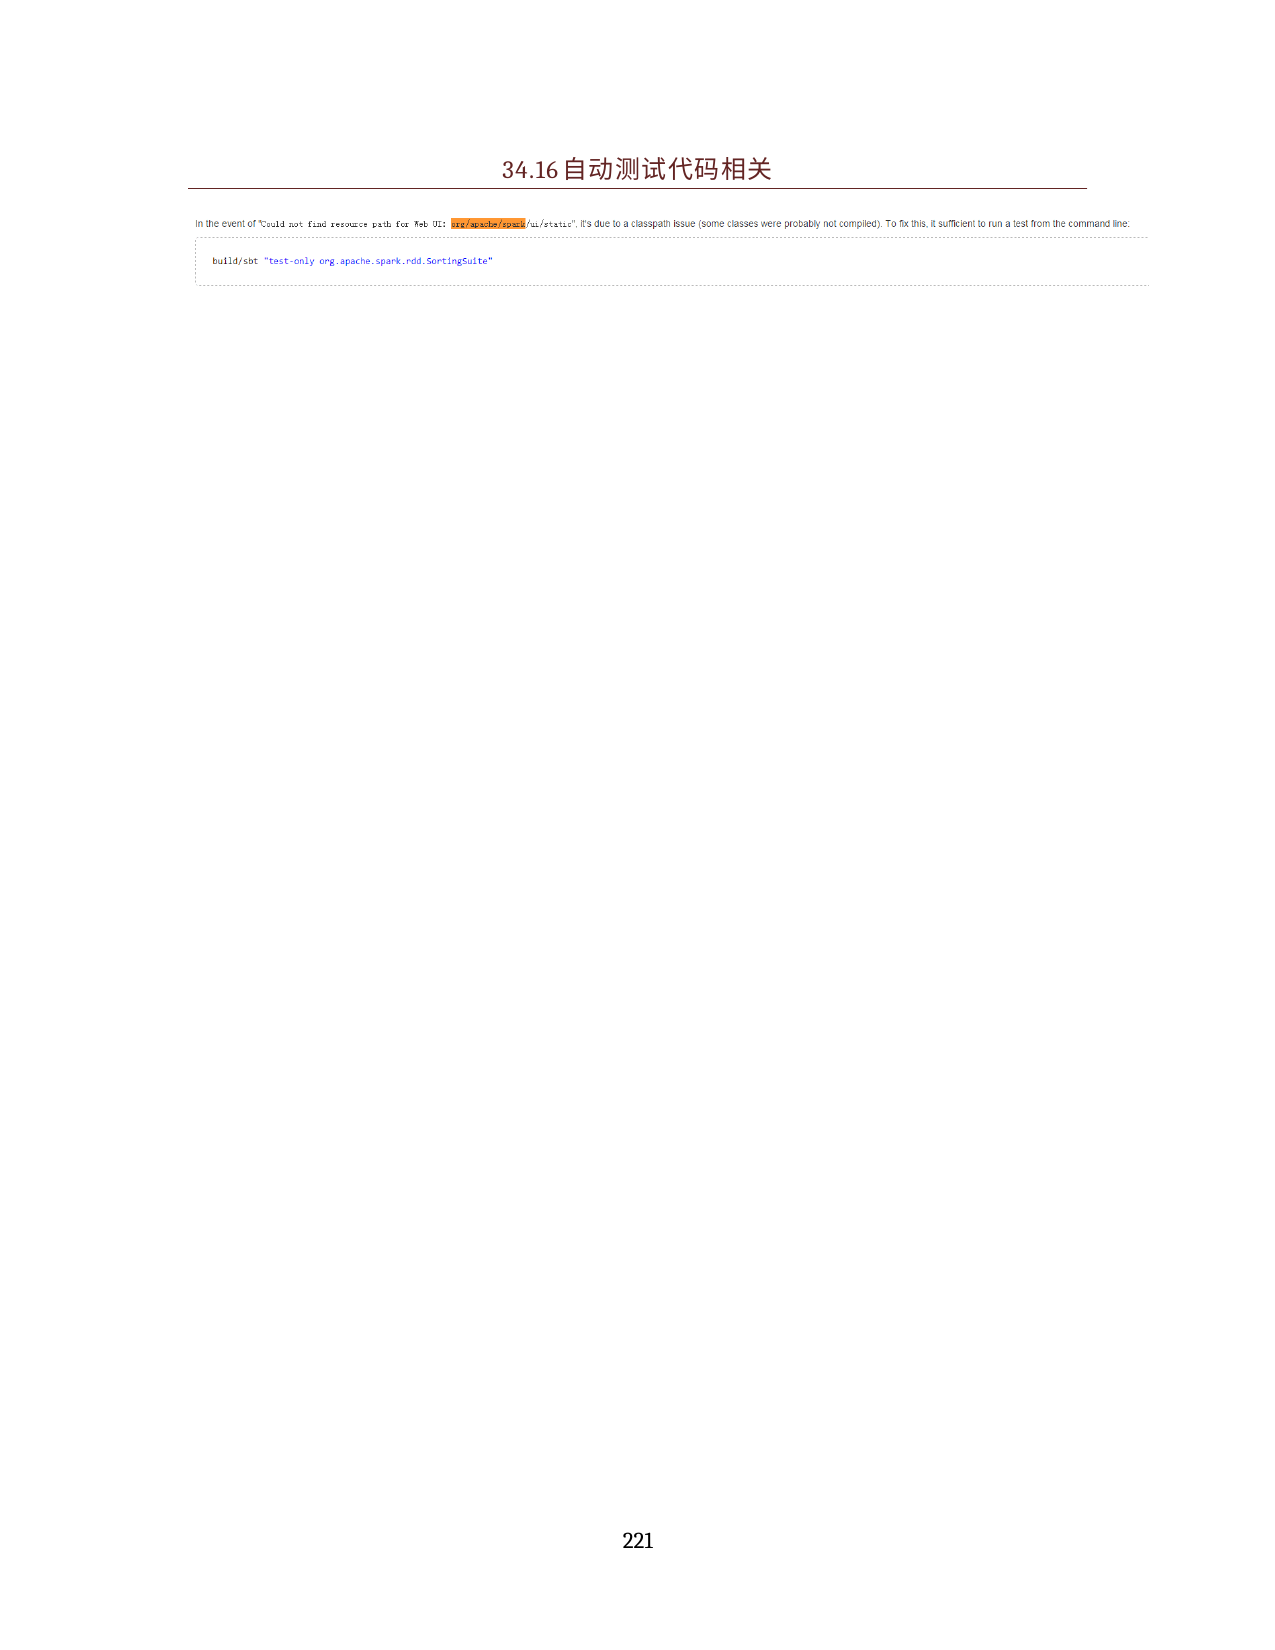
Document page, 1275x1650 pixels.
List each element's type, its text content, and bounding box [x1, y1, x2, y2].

picture [187, 212, 1149, 293]
subtitle 自动测试代码相关 [187, 150, 1087, 189]
